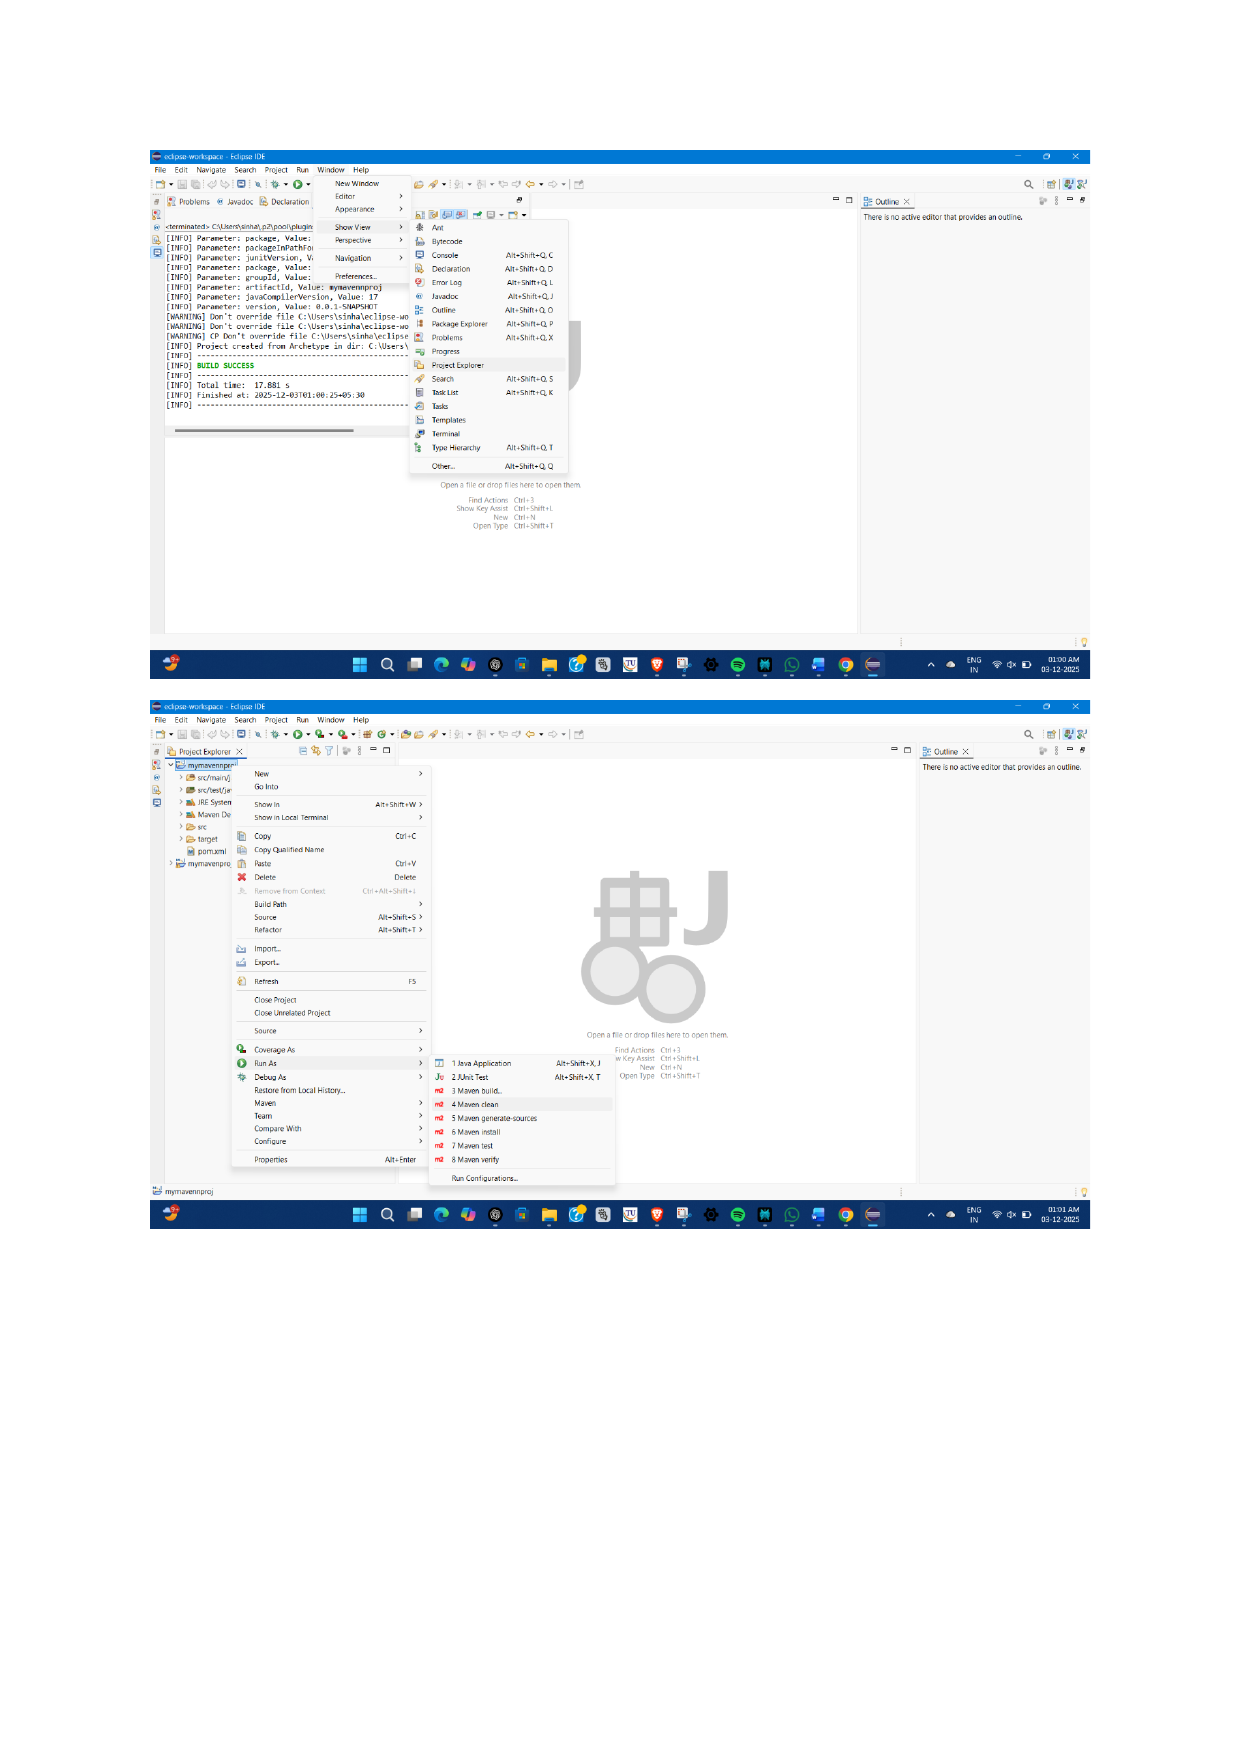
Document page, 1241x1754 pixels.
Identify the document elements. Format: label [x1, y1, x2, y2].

picture [150, 150, 1091, 679]
picture [150, 700, 1091, 1229]
